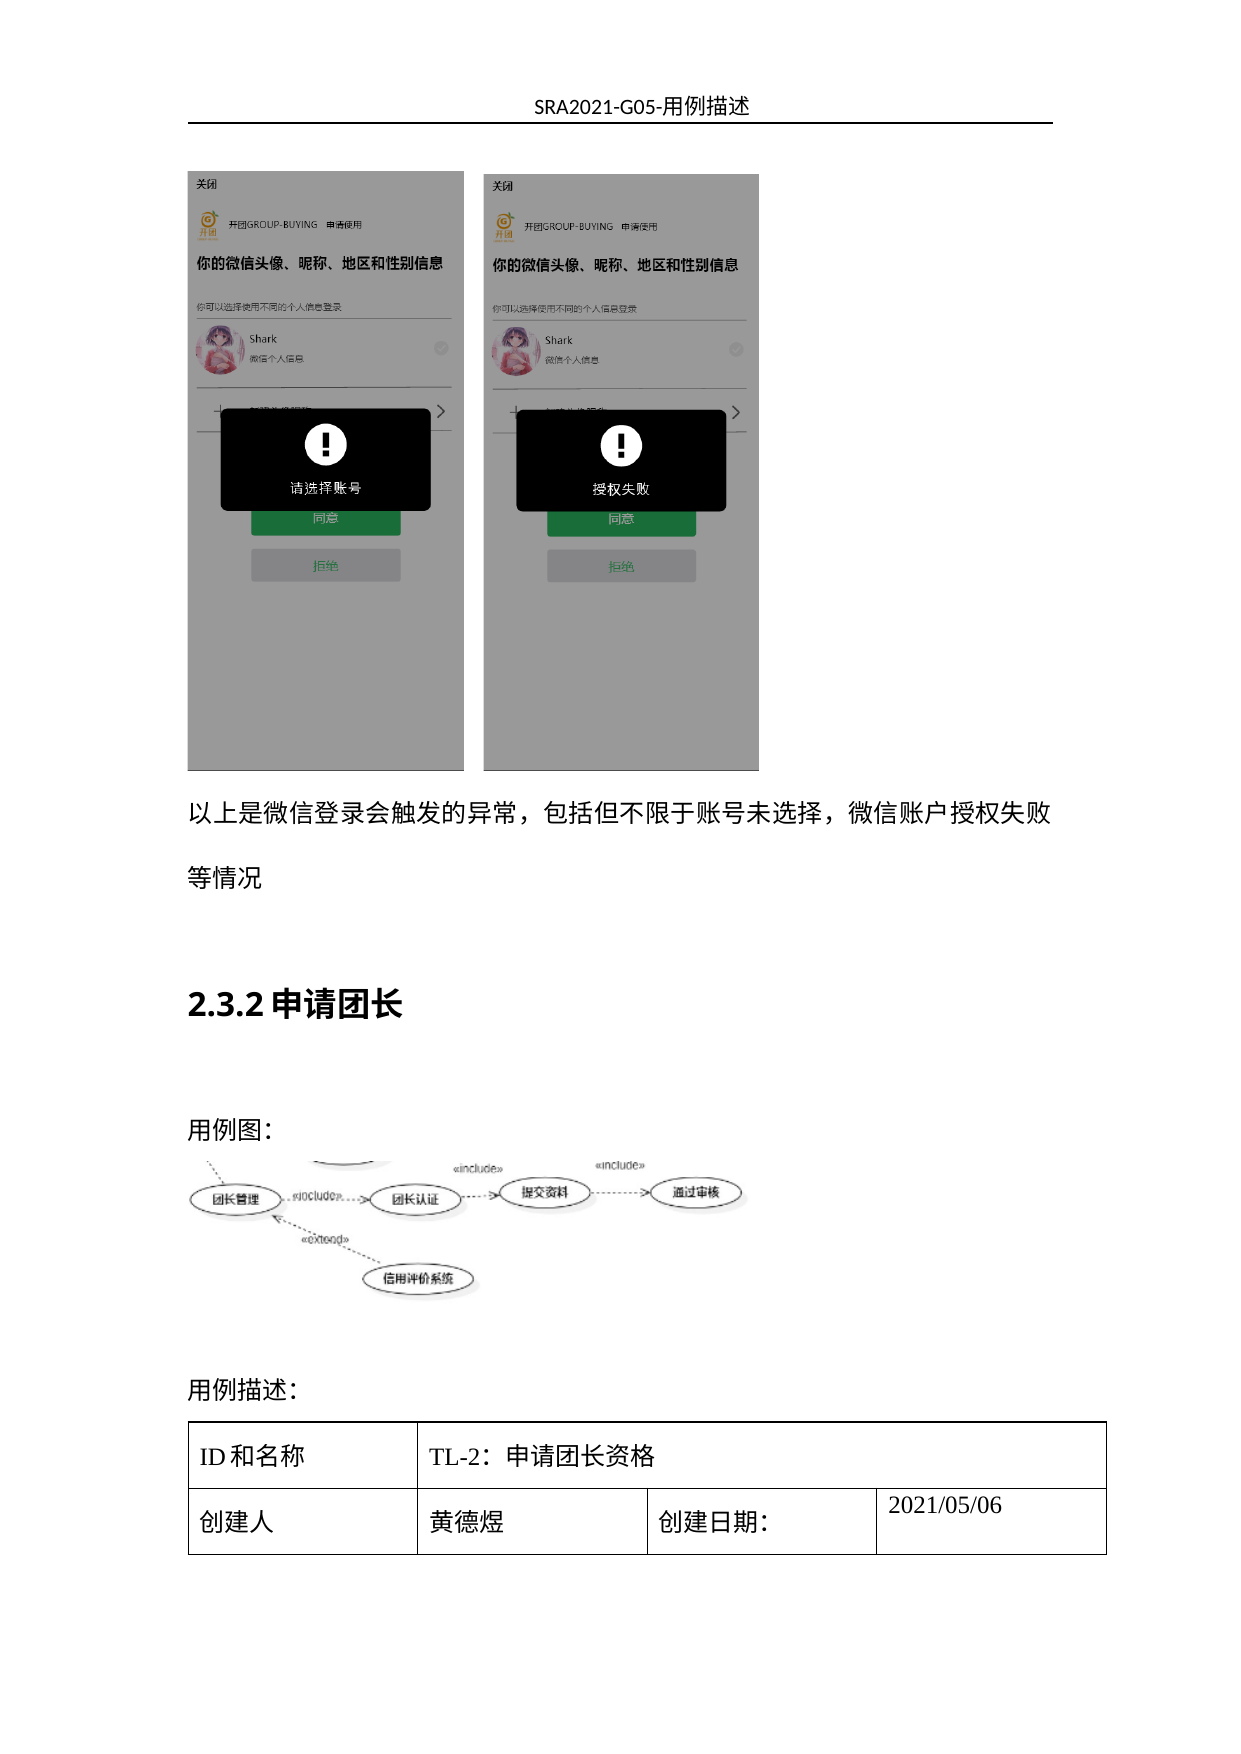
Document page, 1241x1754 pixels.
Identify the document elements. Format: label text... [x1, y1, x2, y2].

picture [483, 174, 759, 771]
text 用例描述： [187, 1356, 1053, 1421]
table_header ID和名称 [189, 1423, 417, 1487]
text 以上是微信登录会触发的异常，包括但不限于账号未选择，微信账户授权失败等情况 [187, 779, 1053, 909]
picture [187, 1161, 772, 1309]
table_cell 创建日期： [648, 1489, 876, 1553]
table_cell 黄德煜 [418, 1489, 647, 1553]
table_header TL-2：申请团长资格 [418, 1423, 1106, 1487]
subtitle 2.3.2申请团长 [187, 969, 1053, 1034]
table_cell 2021/05/06 [877, 1489, 1106, 1553]
table_cell 创建人 [189, 1489, 417, 1553]
text 用例图： [187, 1096, 1053, 1161]
picture [187, 171, 464, 771]
